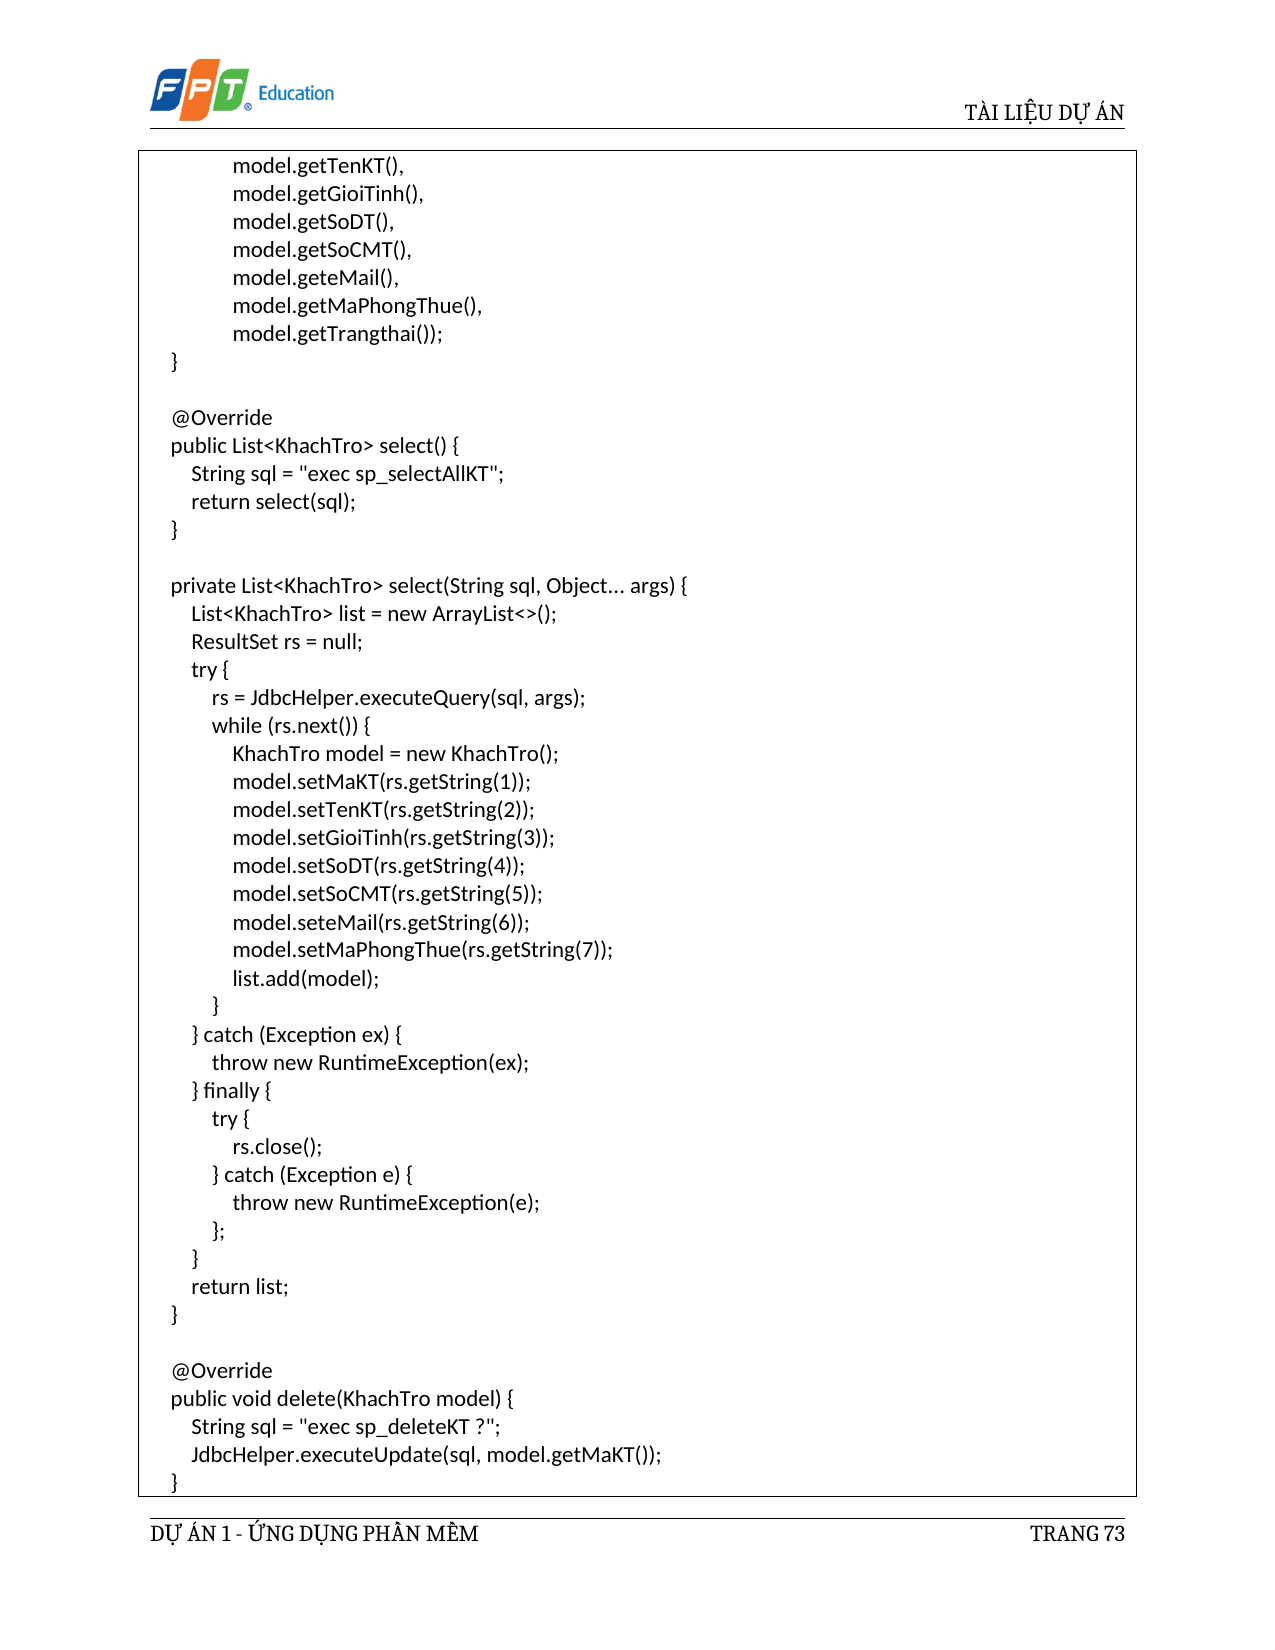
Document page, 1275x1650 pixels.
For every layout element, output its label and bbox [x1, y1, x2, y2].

table_header [139, 151, 1136, 1496]
picture [150, 59, 336, 121]
